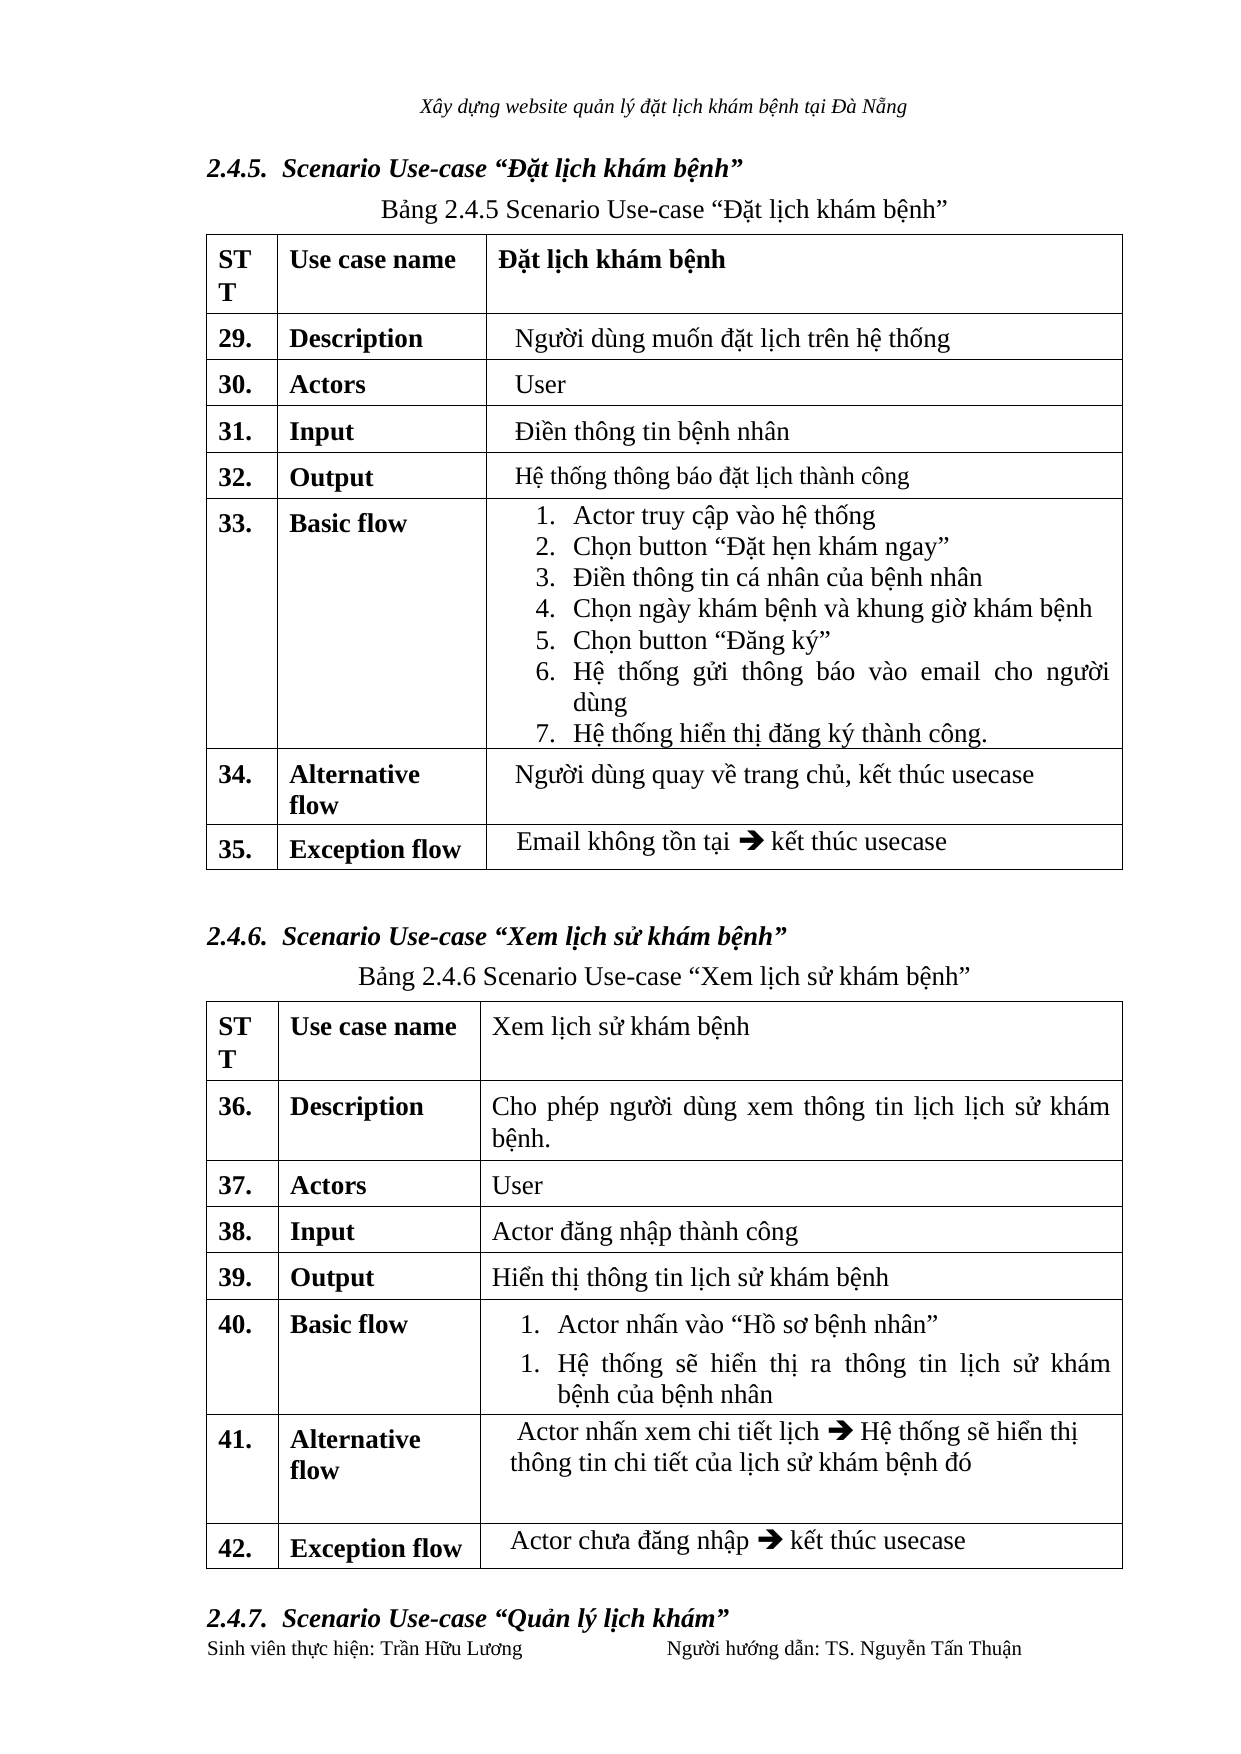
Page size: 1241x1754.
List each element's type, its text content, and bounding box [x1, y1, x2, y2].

table_cell [207, 360, 277, 405]
list Scenario Use-case “Quản lý lịch khám” [207, 1602, 1122, 1634]
table_cell Người dùng muốn đặt lịch trên hệ thống [487, 314, 1122, 359]
table_cell Output [278, 453, 486, 498]
table_cell Exception flow [279, 1524, 480, 1567]
table_cell [207, 749, 277, 824]
table_cell Hiển thị thông tin lịch sử khám bệnh [481, 1253, 1122, 1298]
table_header Xem lịch sử khám bệnh [481, 1002, 1122, 1080]
table_cell [207, 1524, 278, 1567]
table_cell Actor đăng nhập thành công [481, 1207, 1122, 1252]
table_cell [207, 453, 277, 498]
table_cell [207, 406, 277, 452]
table_cell Hệ thống thông báo đặt lịch thành công [487, 453, 1122, 498]
table_cell Input [278, 406, 486, 452]
table_cell Exception flow [278, 825, 486, 869]
table_cell User [487, 360, 1122, 405]
table_cell [207, 1081, 278, 1159]
table_cell Description [279, 1081, 480, 1159]
table_cell Actors [279, 1161, 480, 1206]
text Bảng 2.4.5 Scenario Use-case “Đặt lịch khám bệnh” [207, 193, 1122, 224]
table_cell Người dùng quay về trang chủ, kết thúc usecase [487, 749, 1122, 824]
table_cell Actor chưa đăng nhập kết thúc usecase [481, 1524, 1122, 1567]
table_cell Điền thông tin bệnh nhân [487, 406, 1122, 452]
text Bảng 2.4.6 Scenario Use-case “Xem lịch sử khám bệnh” [207, 961, 1122, 992]
table_cell [207, 1207, 278, 1252]
table_cell Input [279, 1207, 480, 1252]
table_header Use case name [278, 235, 486, 313]
table_cell Basic flow [278, 499, 486, 748]
table_cell Basic flow [279, 1300, 480, 1414]
table_cell [207, 1253, 278, 1298]
table_cell Actor nhấn xem chi tiết lịch Hệ thống sẽ hiển thị thông tin chi tiết của lịch sử khám bệnh đó [481, 1415, 1122, 1523]
table_cell User [481, 1161, 1122, 1206]
table_cell Actor nhấn vào “Hồ sơ bệnh nhân” Hệ thống sẽ hiển thị ra thông tin lịch sử khám bệnh của bệnh nhân [481, 1300, 1122, 1414]
table_cell [207, 825, 277, 869]
table_cell Alternative flow [279, 1415, 480, 1523]
list Scenario Use-case “Đặt lịch khám bệnh” [207, 153, 1122, 184]
table_cell Output [279, 1253, 480, 1298]
list Scenario Use-case “Xem lịch sử khám bệnh” [207, 920, 1122, 951]
table_cell [207, 1161, 278, 1206]
table_cell Actors [278, 360, 486, 405]
table_header Use case name [279, 1002, 480, 1080]
table_header Đặt lịch khám bệnh [487, 235, 1122, 313]
table_cell Description [278, 314, 486, 359]
table_cell [207, 1300, 278, 1414]
table_cell [207, 499, 277, 748]
table_header STT [207, 1002, 278, 1080]
table_cell [207, 314, 277, 359]
table_cell Alternative flow [278, 749, 486, 824]
table_cell Actor truy cập vào hệ thống Chọn button “Đặt hẹn khám ngay” Điền thông tin cá nhân của bệnh nhân Chọn ngày khám bệnh và khung giờ khám bệnh Chọn button “Đăng ký” Hệ thống gửi thông báo vào email cho người dùng Hệ thống hiển thị đăng ký thành công. [487, 499, 1122, 748]
table_cell Email không tồn tại kết thúc usecase [487, 825, 1122, 869]
table_header STT [207, 235, 277, 313]
table_cell Cho phép người dùng xem thông tin lịch lịch sử khám bệnh. [481, 1081, 1122, 1159]
table_cell [207, 1415, 278, 1523]
